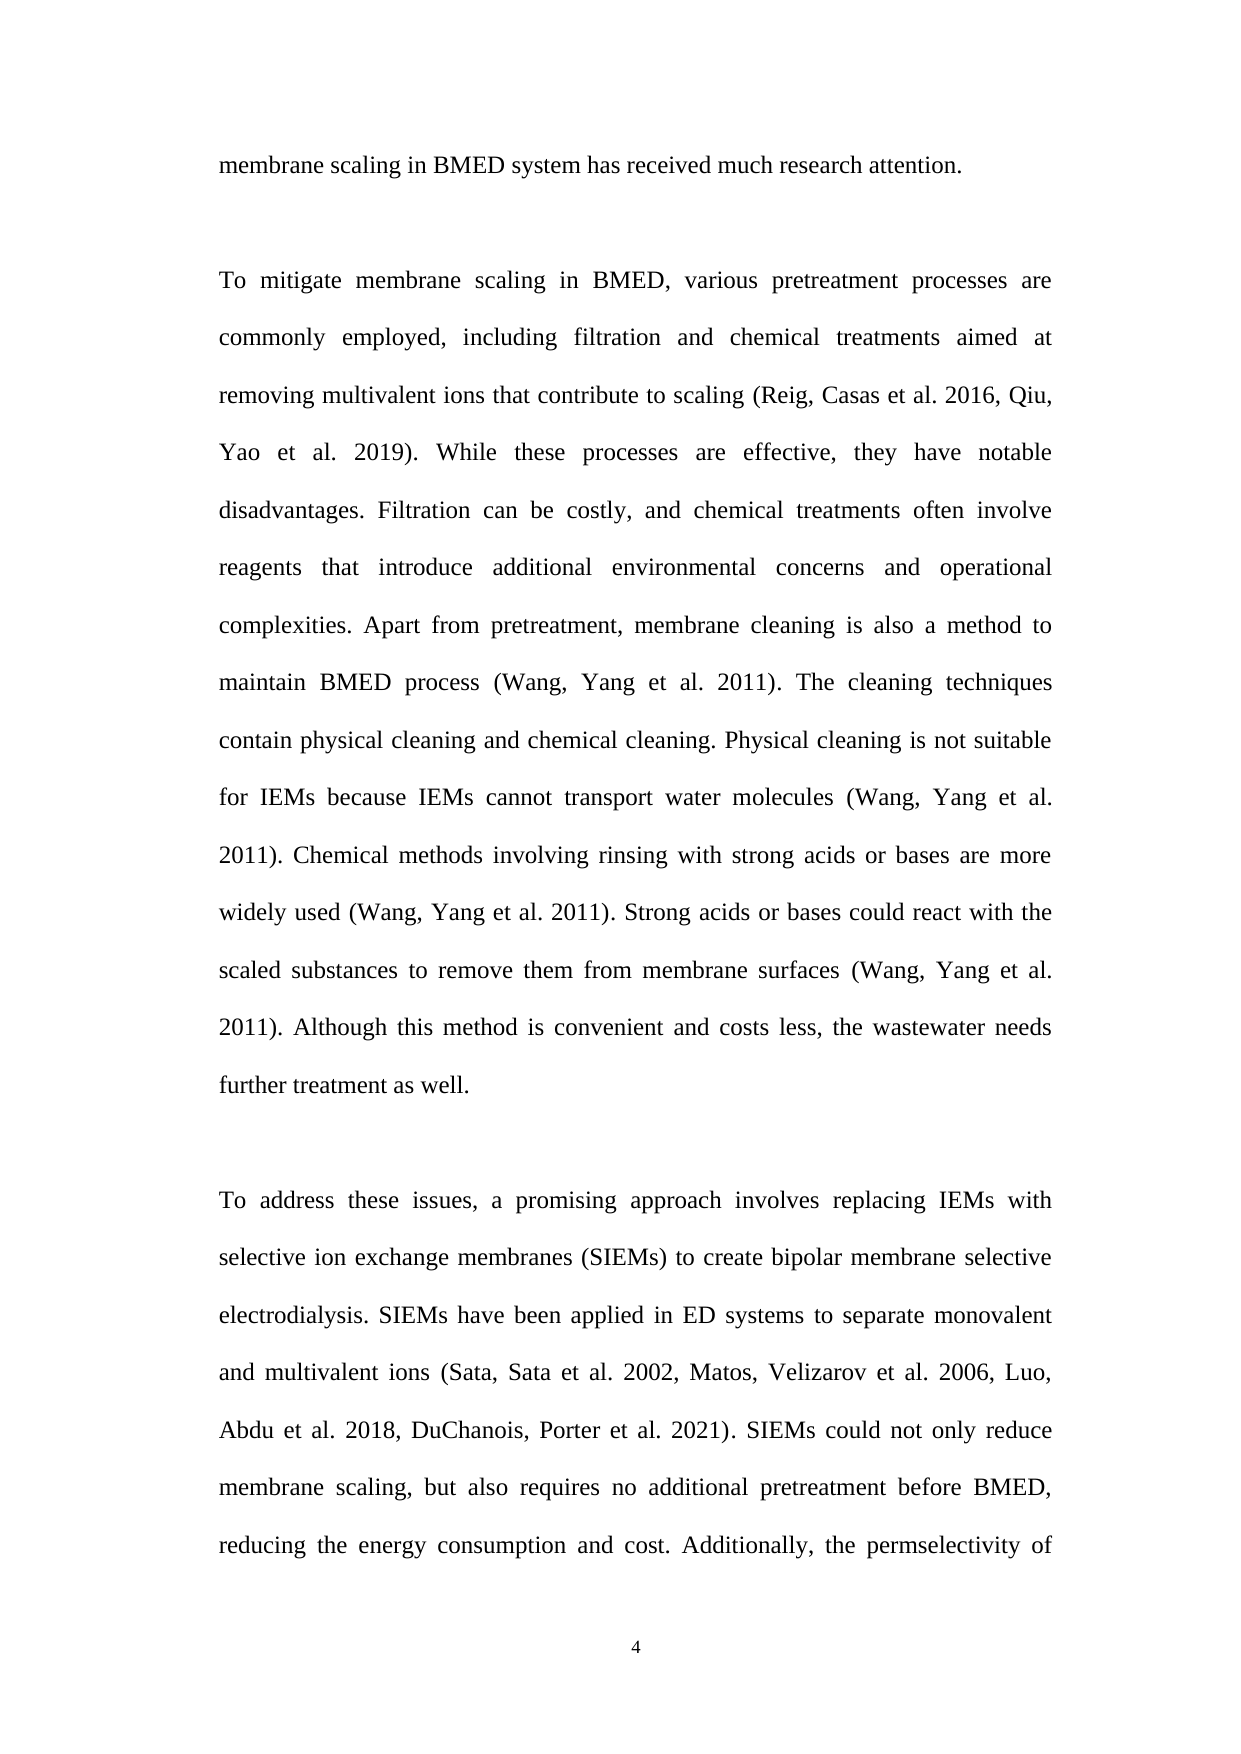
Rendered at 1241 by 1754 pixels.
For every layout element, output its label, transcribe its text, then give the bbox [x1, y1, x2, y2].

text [218, 1185, 1053, 1559]
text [218, 150, 1053, 179]
text To mitigate membrane scaling in BMED, various pretreatment processes are commonly employed, including filtration and chemical treatments aimed at removing multivalent ions that contribute to scaling (Reig, Casas et al. 2016, Qiu, Yao et al. 2019). While these processes are effective, they have notable disadvantages. Filtration can be costly, and chemical treatments often involve reagents that introduce additional environmental concerns and operational complexities. Apart from pretreatment, membrane cleaning is also a method to maintain BMED process (Wang, Yang et al. 2011). The cleaning techniques contain physical cleaning and chemical cleaning. Physical cleaning is not suitable for IEMs because IEMs cannot transport water molecules (Wang, Yang et al. 2011). Chemical methods involving rinsing with strong acids or bases are more widely used (Wang, Yang et al. 2011). Strong acids or bases could react with the scaled substances to remove them from membrane surfaces (Wang, Yang et al. 2011). Although this method is convenient and costs less, the wastewater needs further treatment as well. [218, 265, 1053, 1099]
